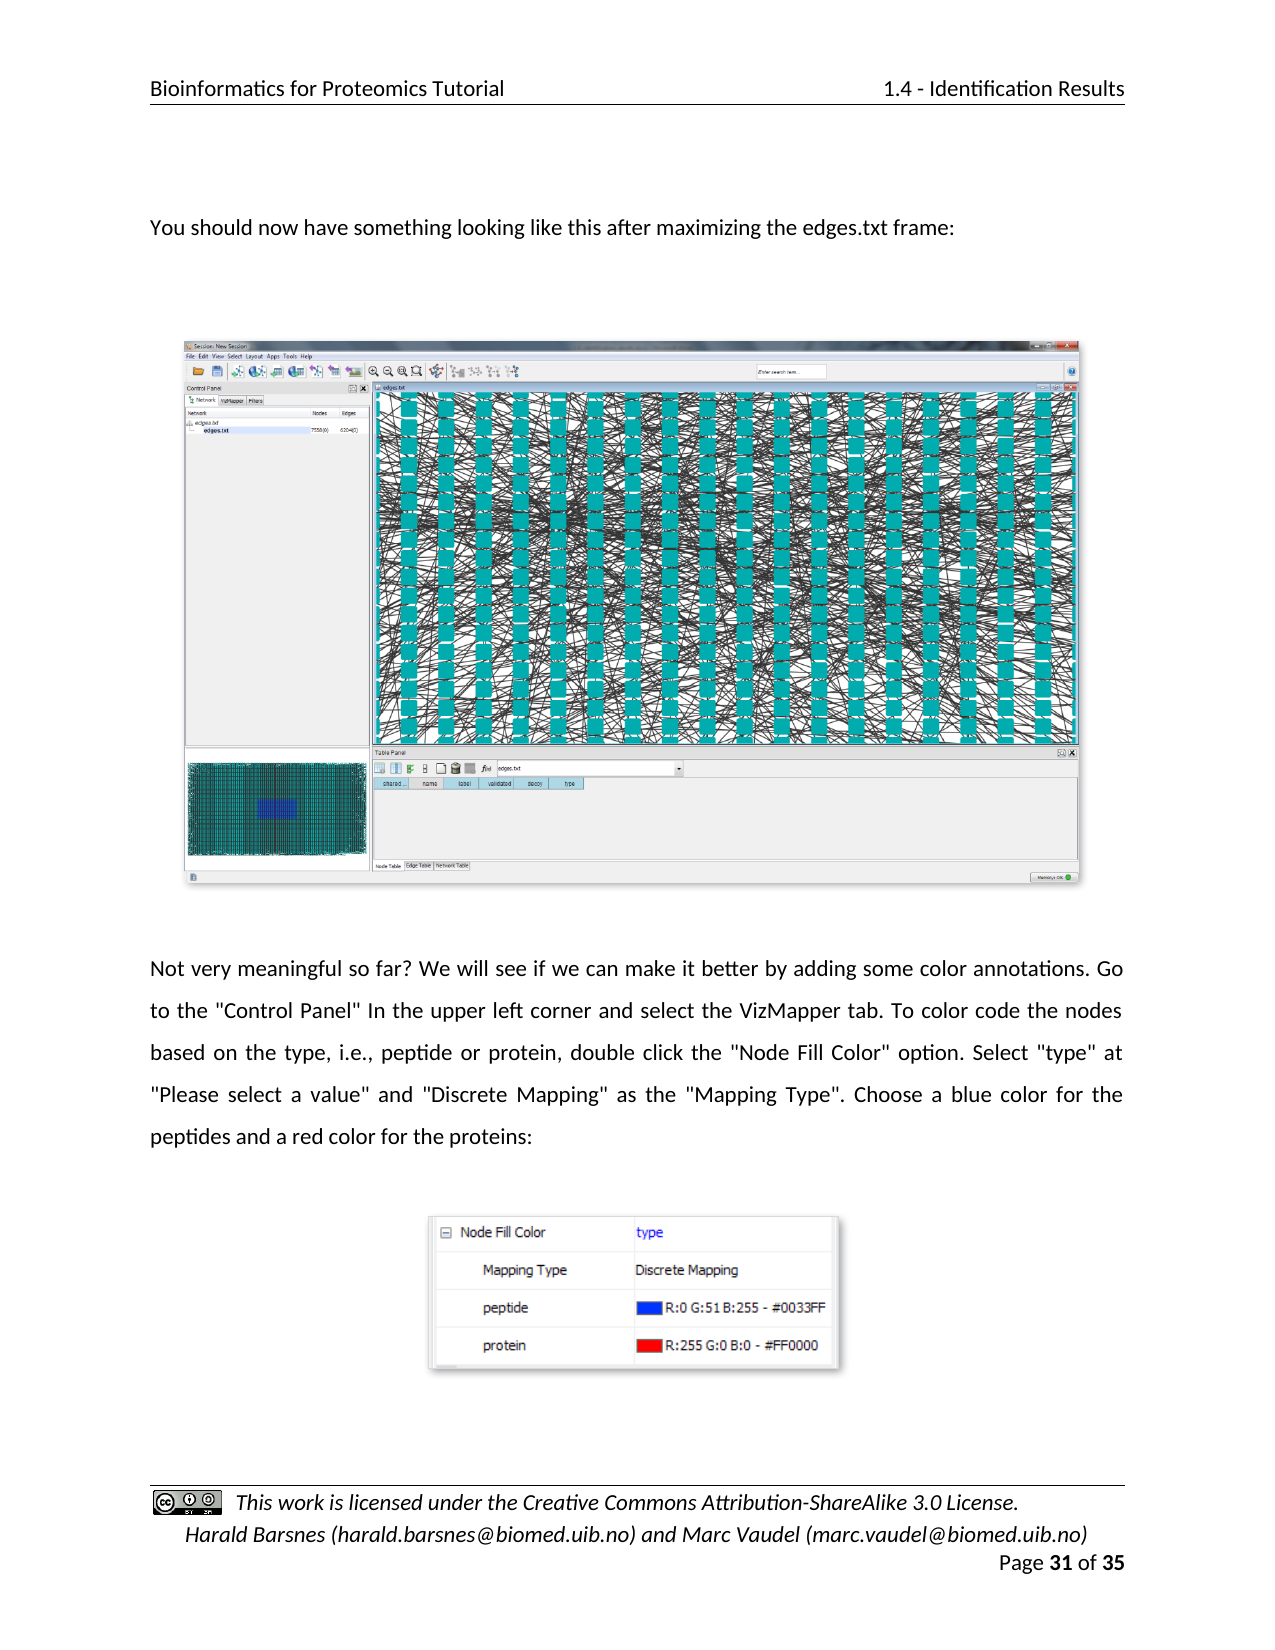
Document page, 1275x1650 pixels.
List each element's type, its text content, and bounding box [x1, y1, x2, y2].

picture [429, 1217, 838, 1368]
text You should now have something looking like this after maximizing the edges.txt frame: [150, 213, 1125, 241]
picture [184, 341, 1079, 883]
picture [153, 1490, 222, 1515]
text Not very meaningful so far? We will see if we can make it better by adding some color annotations. Go to the "Control Panel" In the upper left corner and select the VizMapper tab. To color code the nodes based on the type, i.e., peptide or protein, double click the "Node Fill Color" option. Select "type" at "Please select a value" and "Discrete Mapping" as the "Mapping Type". Choose a blue color for the peptides and a red color for the proteins: [150, 954, 1125, 1150]
